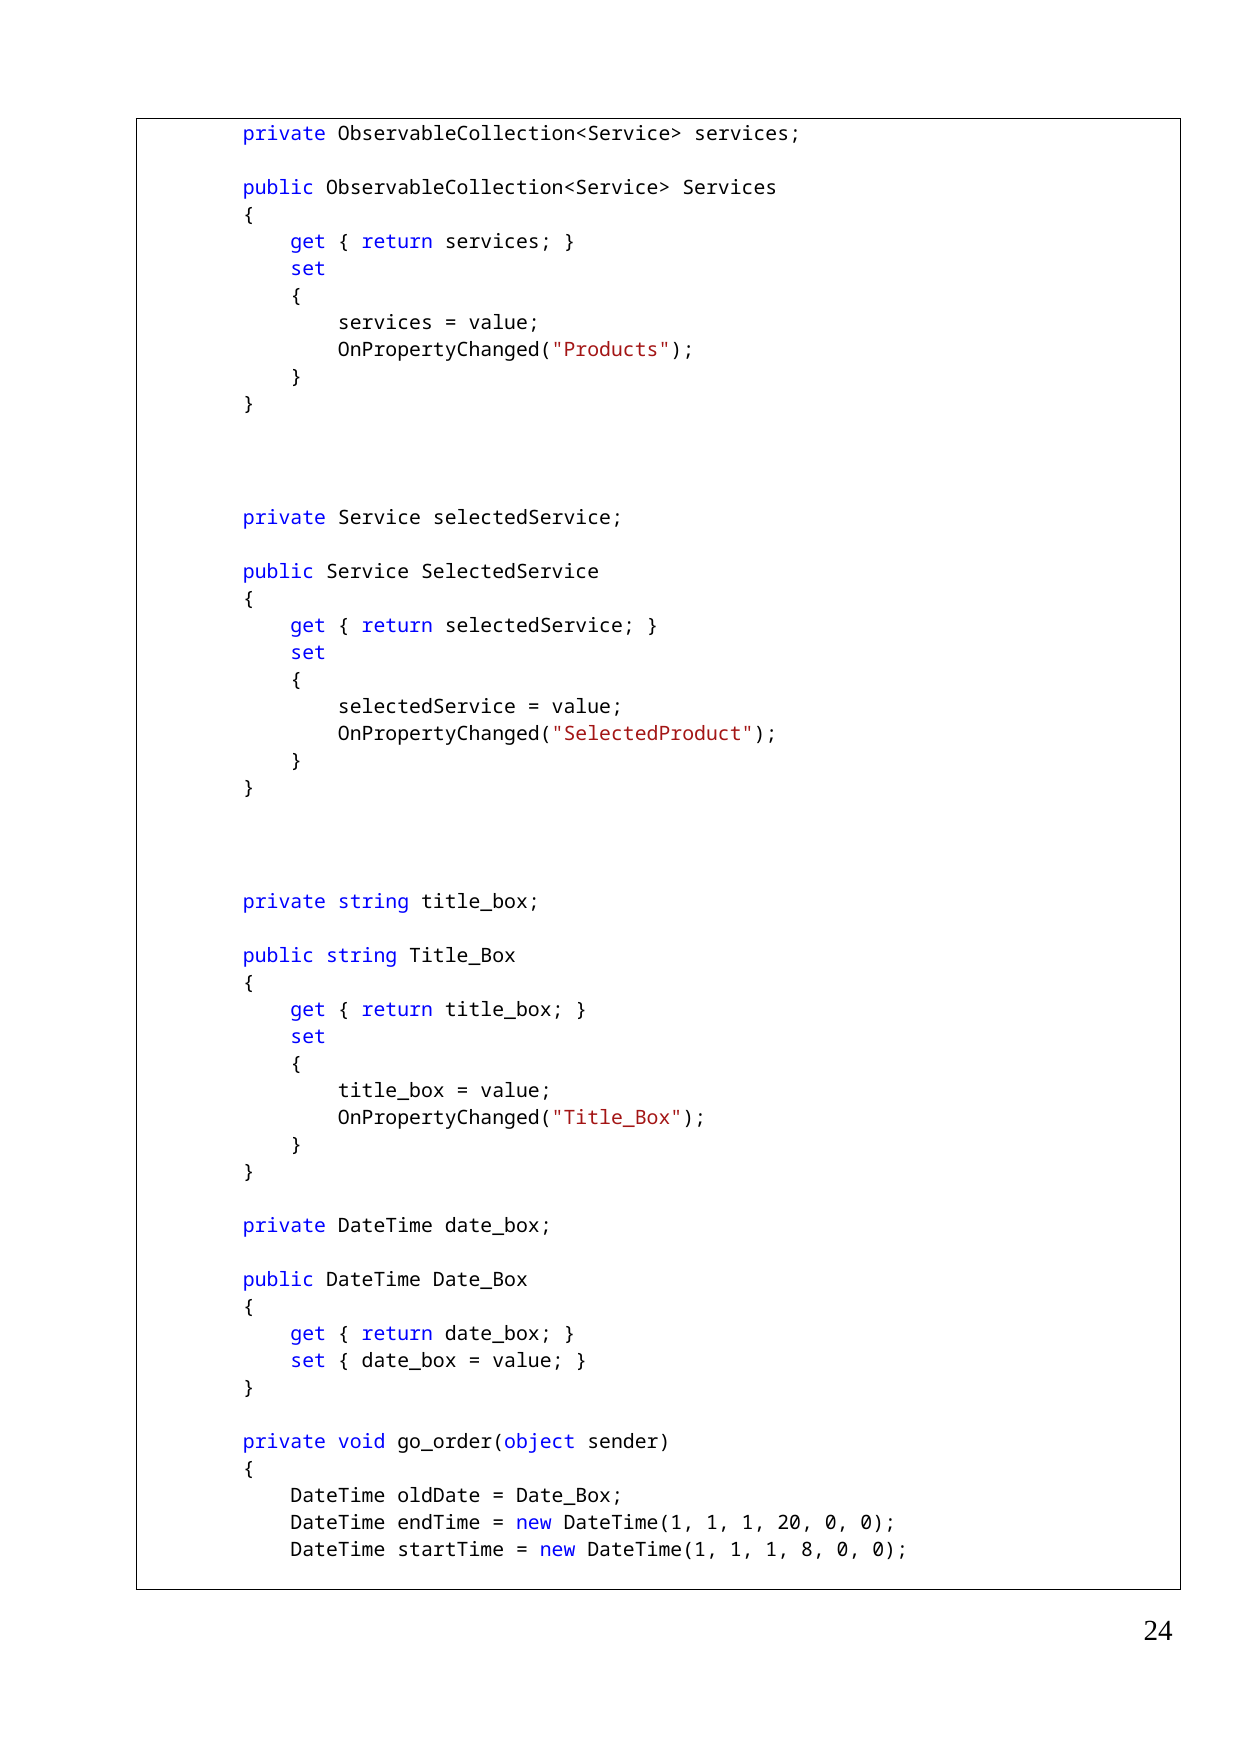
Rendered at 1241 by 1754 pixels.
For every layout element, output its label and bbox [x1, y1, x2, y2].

table_header [137, 119, 1180, 1589]
